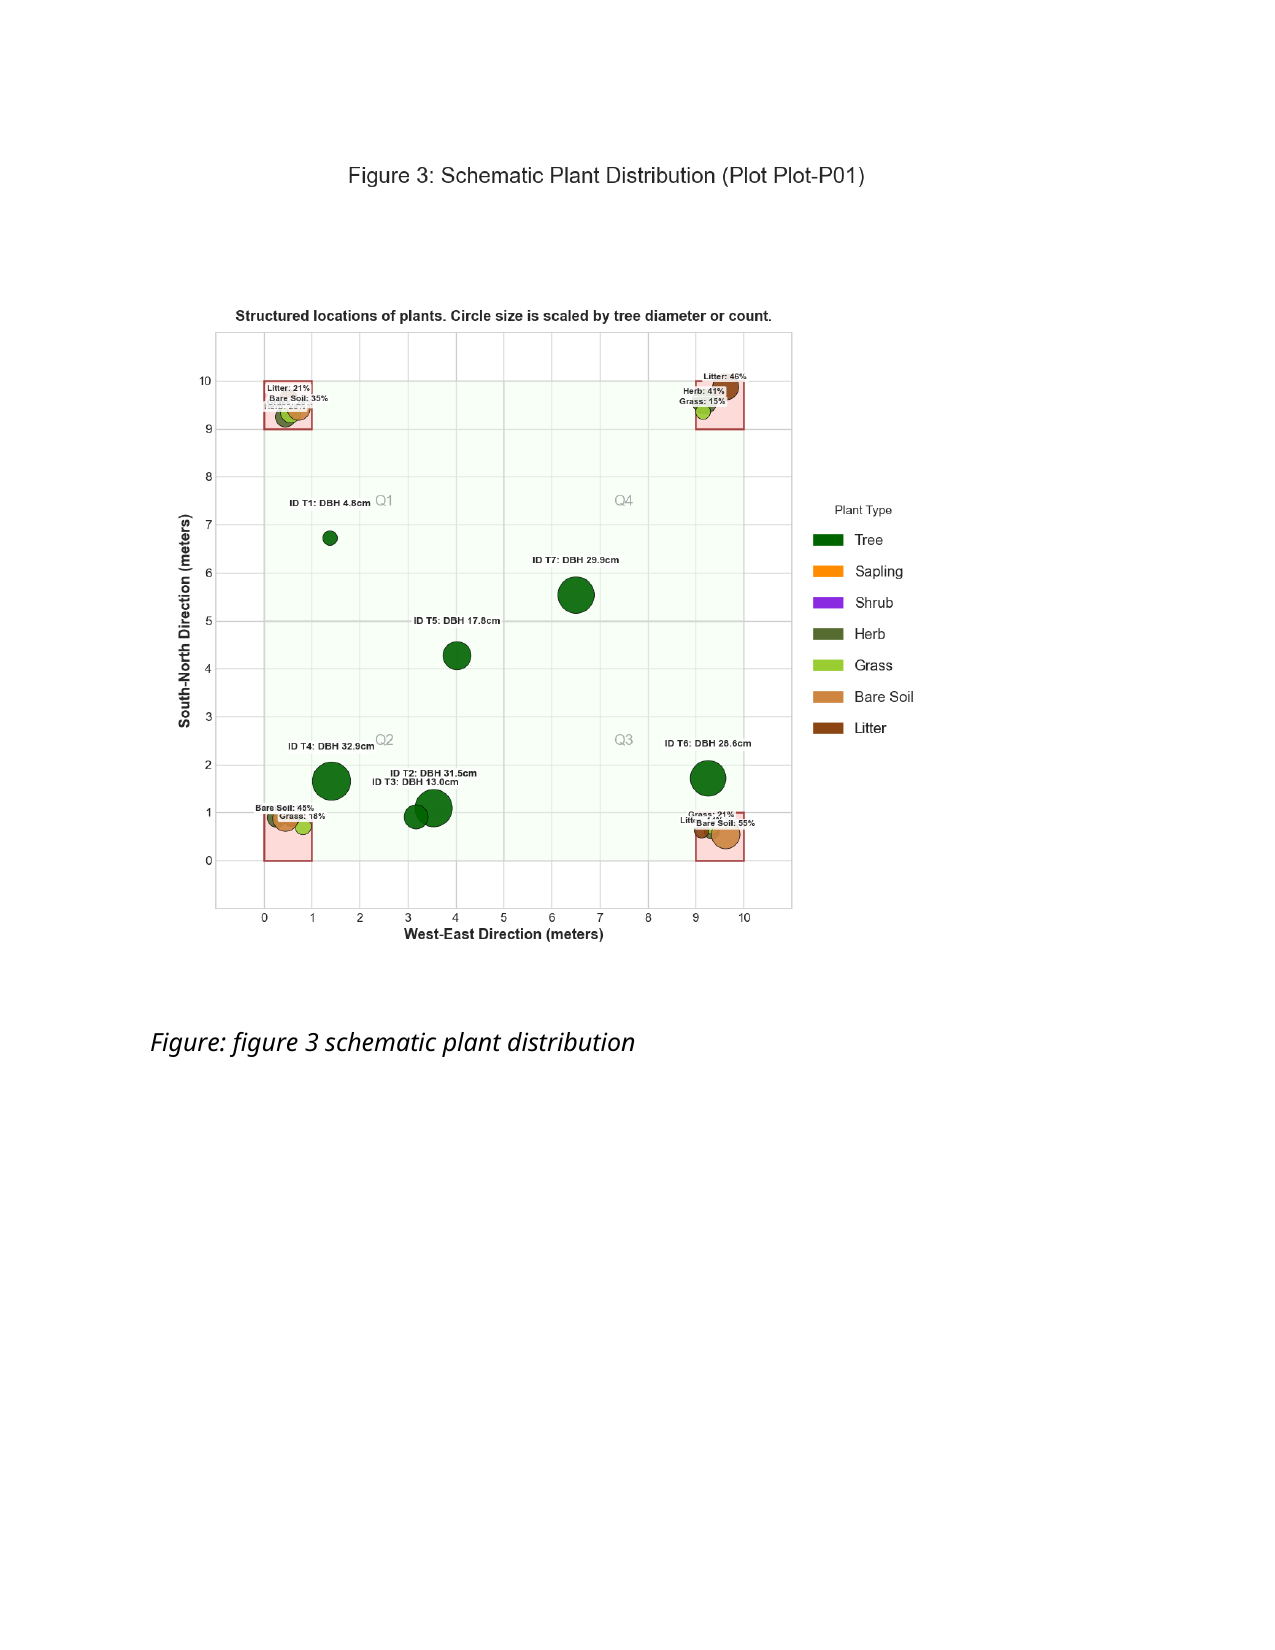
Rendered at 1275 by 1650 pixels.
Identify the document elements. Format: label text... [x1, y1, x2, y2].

picture [168, 150, 1044, 1025]
